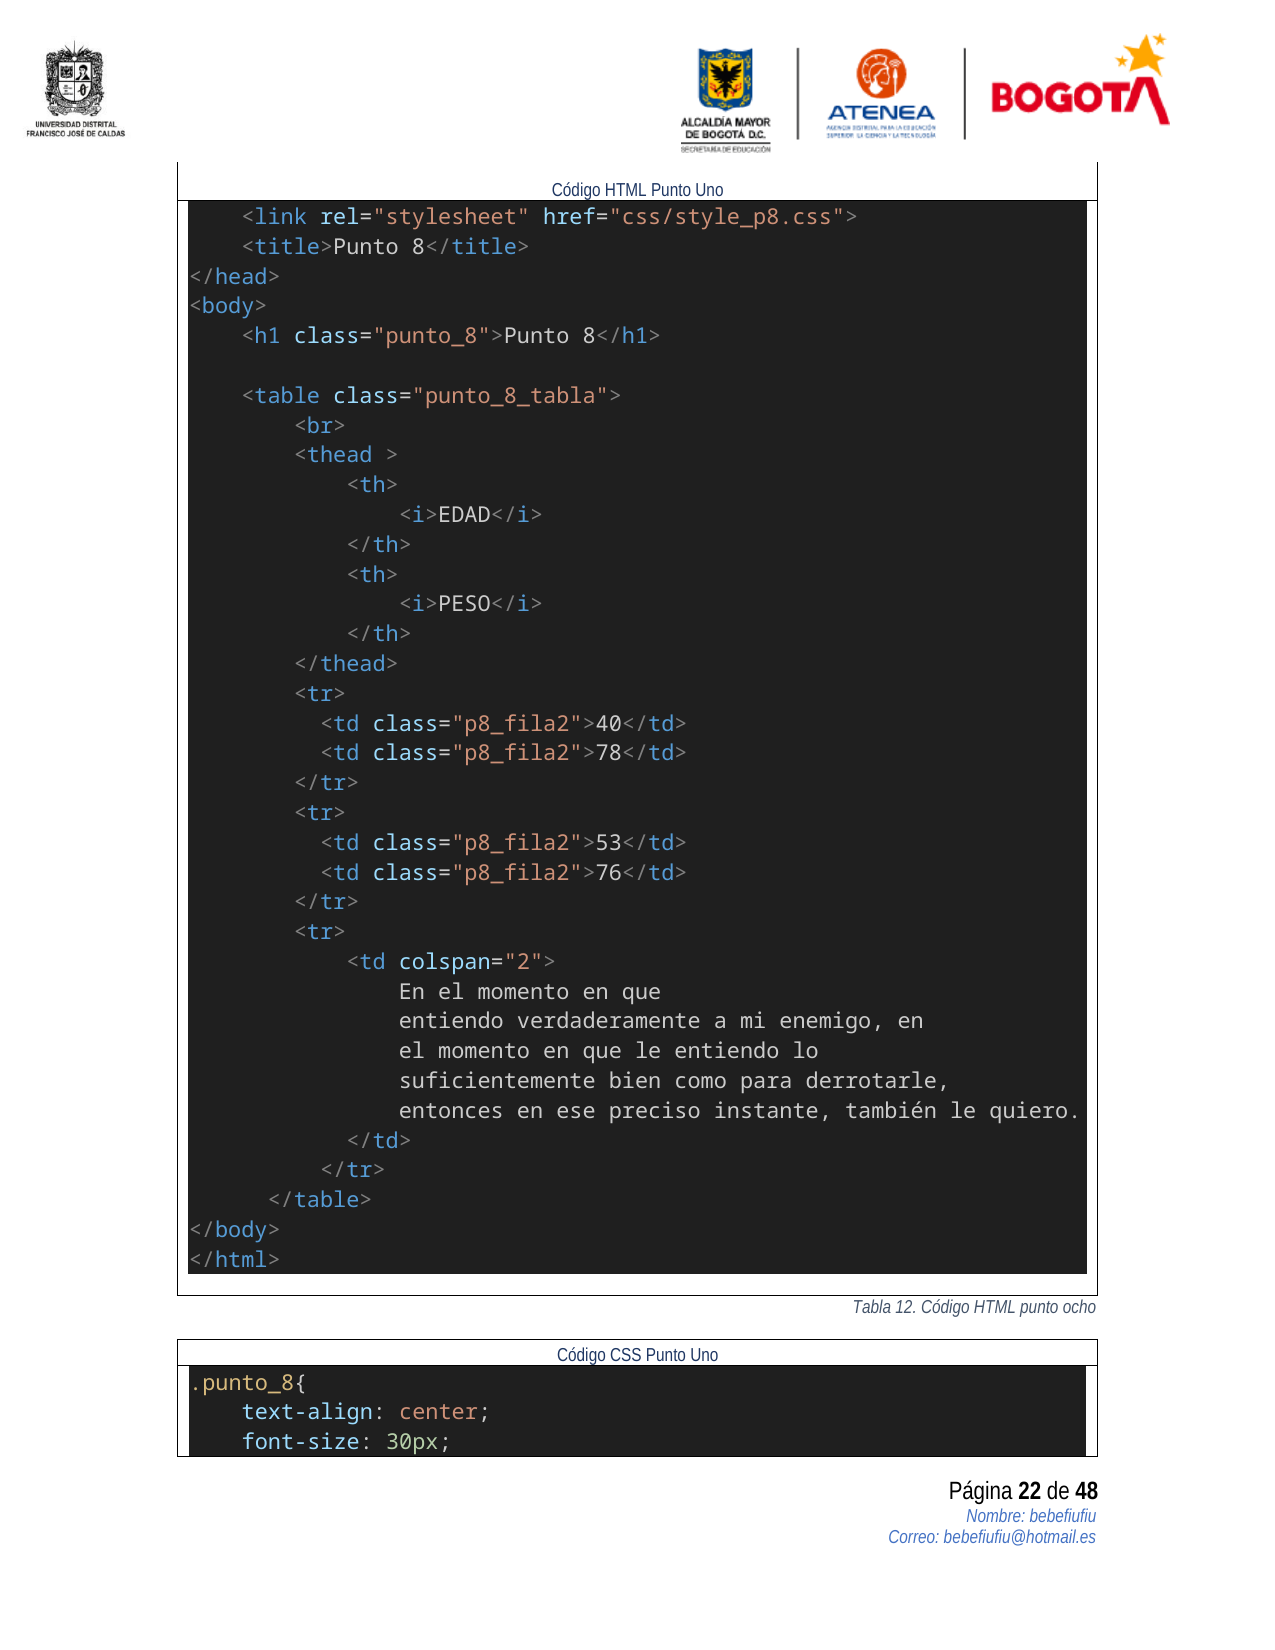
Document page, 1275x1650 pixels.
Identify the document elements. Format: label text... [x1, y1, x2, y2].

table_header Código HTML Punto Uno [178, 161, 1097, 200]
table_header Código CSS Punto Uno [178, 1340, 1097, 1365]
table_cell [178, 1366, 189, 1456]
text Tabla 12. Código HTML punto ocho [177, 1296, 1098, 1318]
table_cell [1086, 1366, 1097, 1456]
picture [0, 20, 1255, 161]
